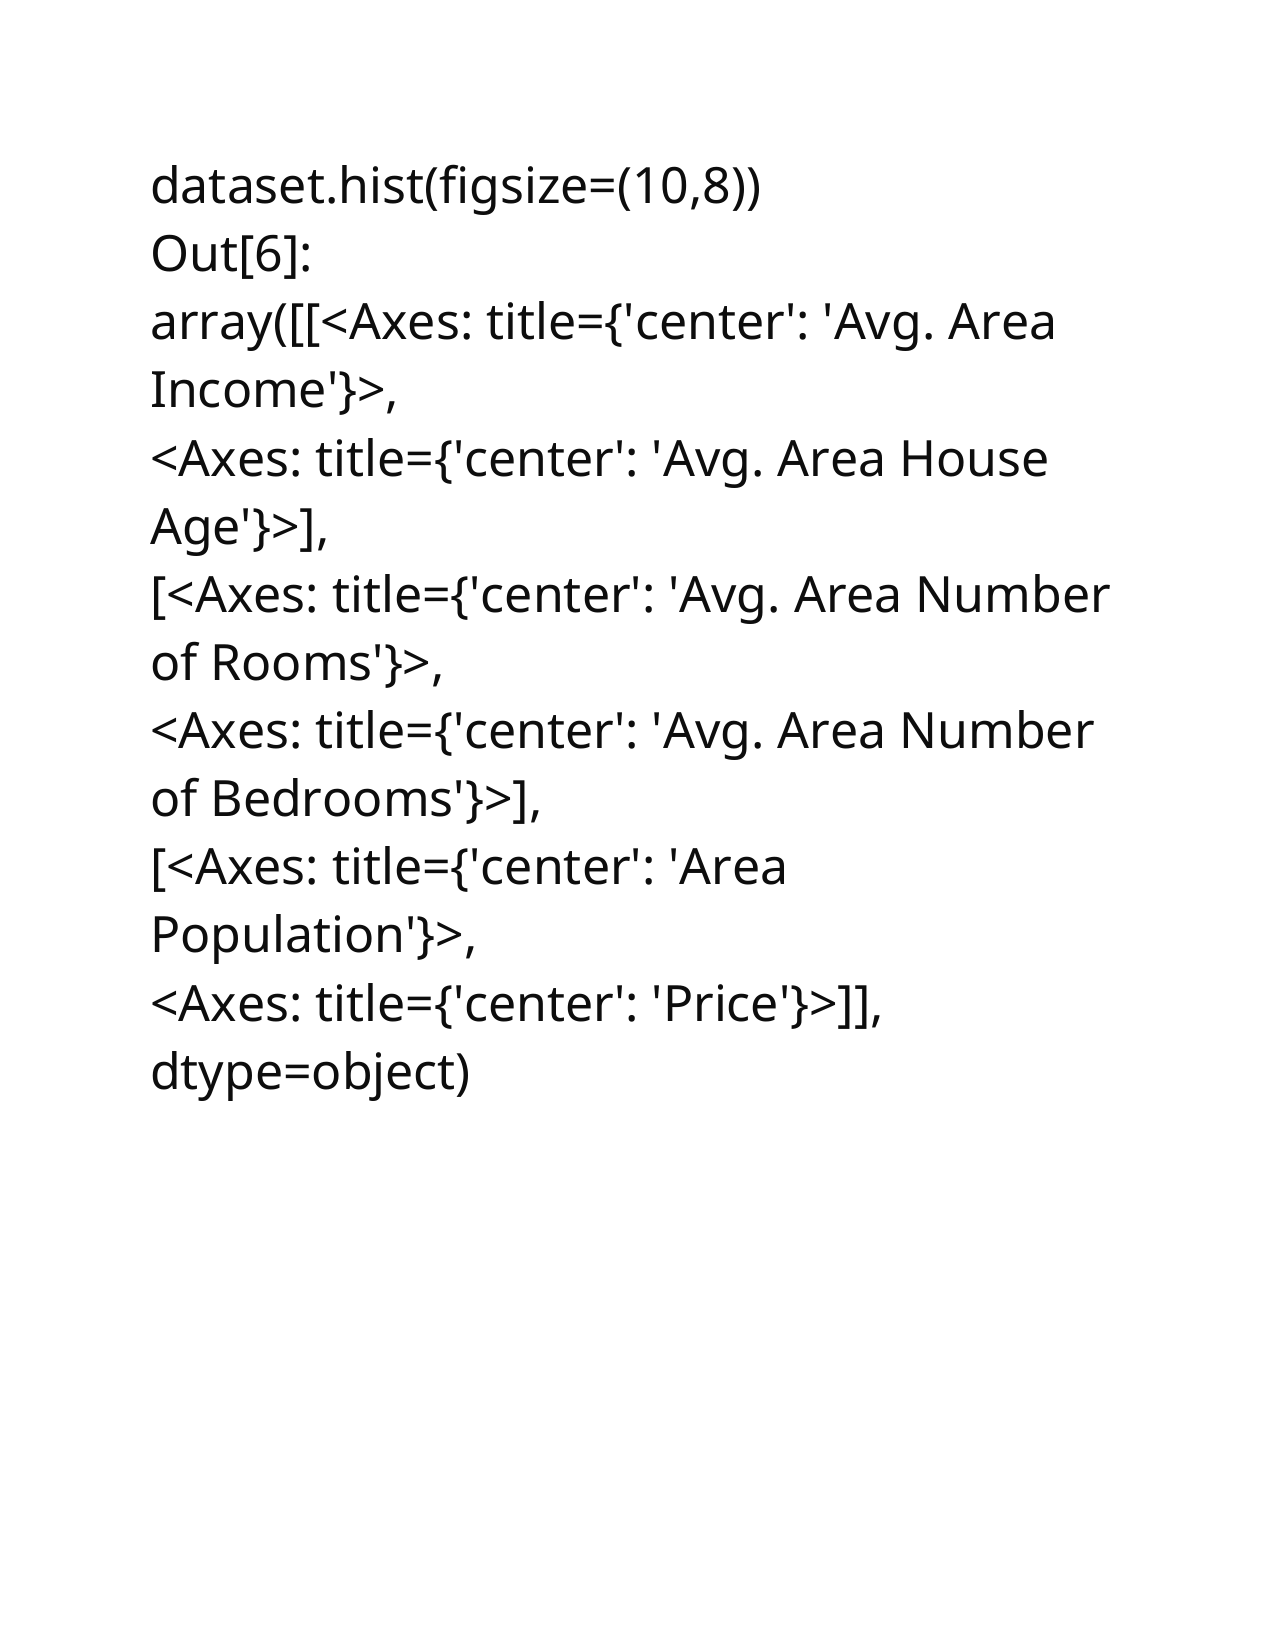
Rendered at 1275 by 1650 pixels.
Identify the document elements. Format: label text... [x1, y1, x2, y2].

text dataset.hist(figsize=(10,8)) [150, 150, 1125, 218]
text array([[<Axes: title={'center': 'Avg. Area Income'}>, [150, 286, 1125, 422]
text Out[6]: [150, 218, 1125, 286]
text <Axes: title={'center': 'Avg. Area Number of Bedrooms'}>], [150, 695, 1125, 831]
text <Axes: title={'center': 'Avg. Area House Age'}>], [150, 422, 1125, 559]
text [<Axes: title={'center': 'Area Population'}>, [150, 831, 1125, 967]
text [<Axes: title={'center': 'Avg. Area Number of Rooms'}>, [150, 559, 1125, 695]
text <Axes: title={'center': 'Price'}>]], dtype=object) [150, 967, 1125, 1104]
